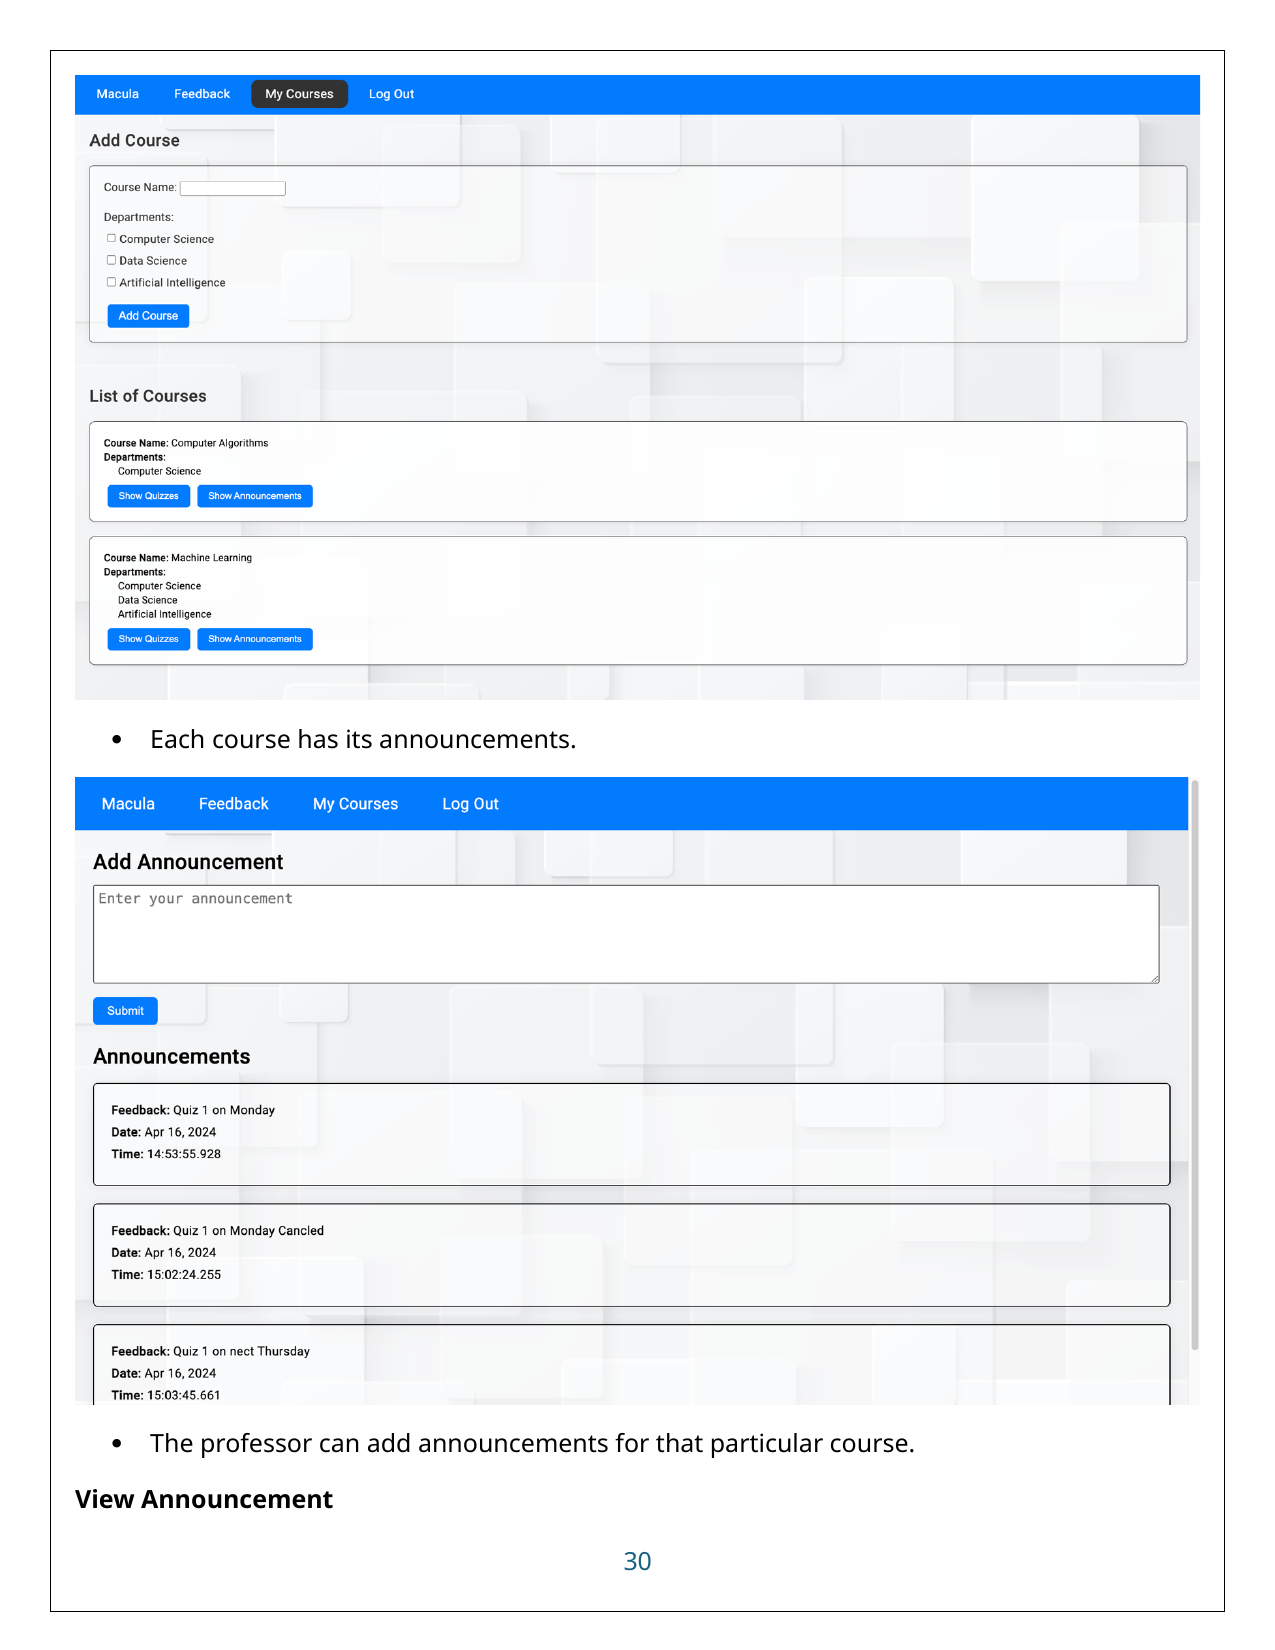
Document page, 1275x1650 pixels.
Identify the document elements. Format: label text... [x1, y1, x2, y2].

list Each course has its announcements. [112, 722, 1200, 756]
picture [75, 777, 1200, 1405]
list The professor can add announcements for that particular course. [112, 1426, 1200, 1460]
picture [75, 75, 1200, 700]
text View Announcement [75, 1482, 1200, 1516]
